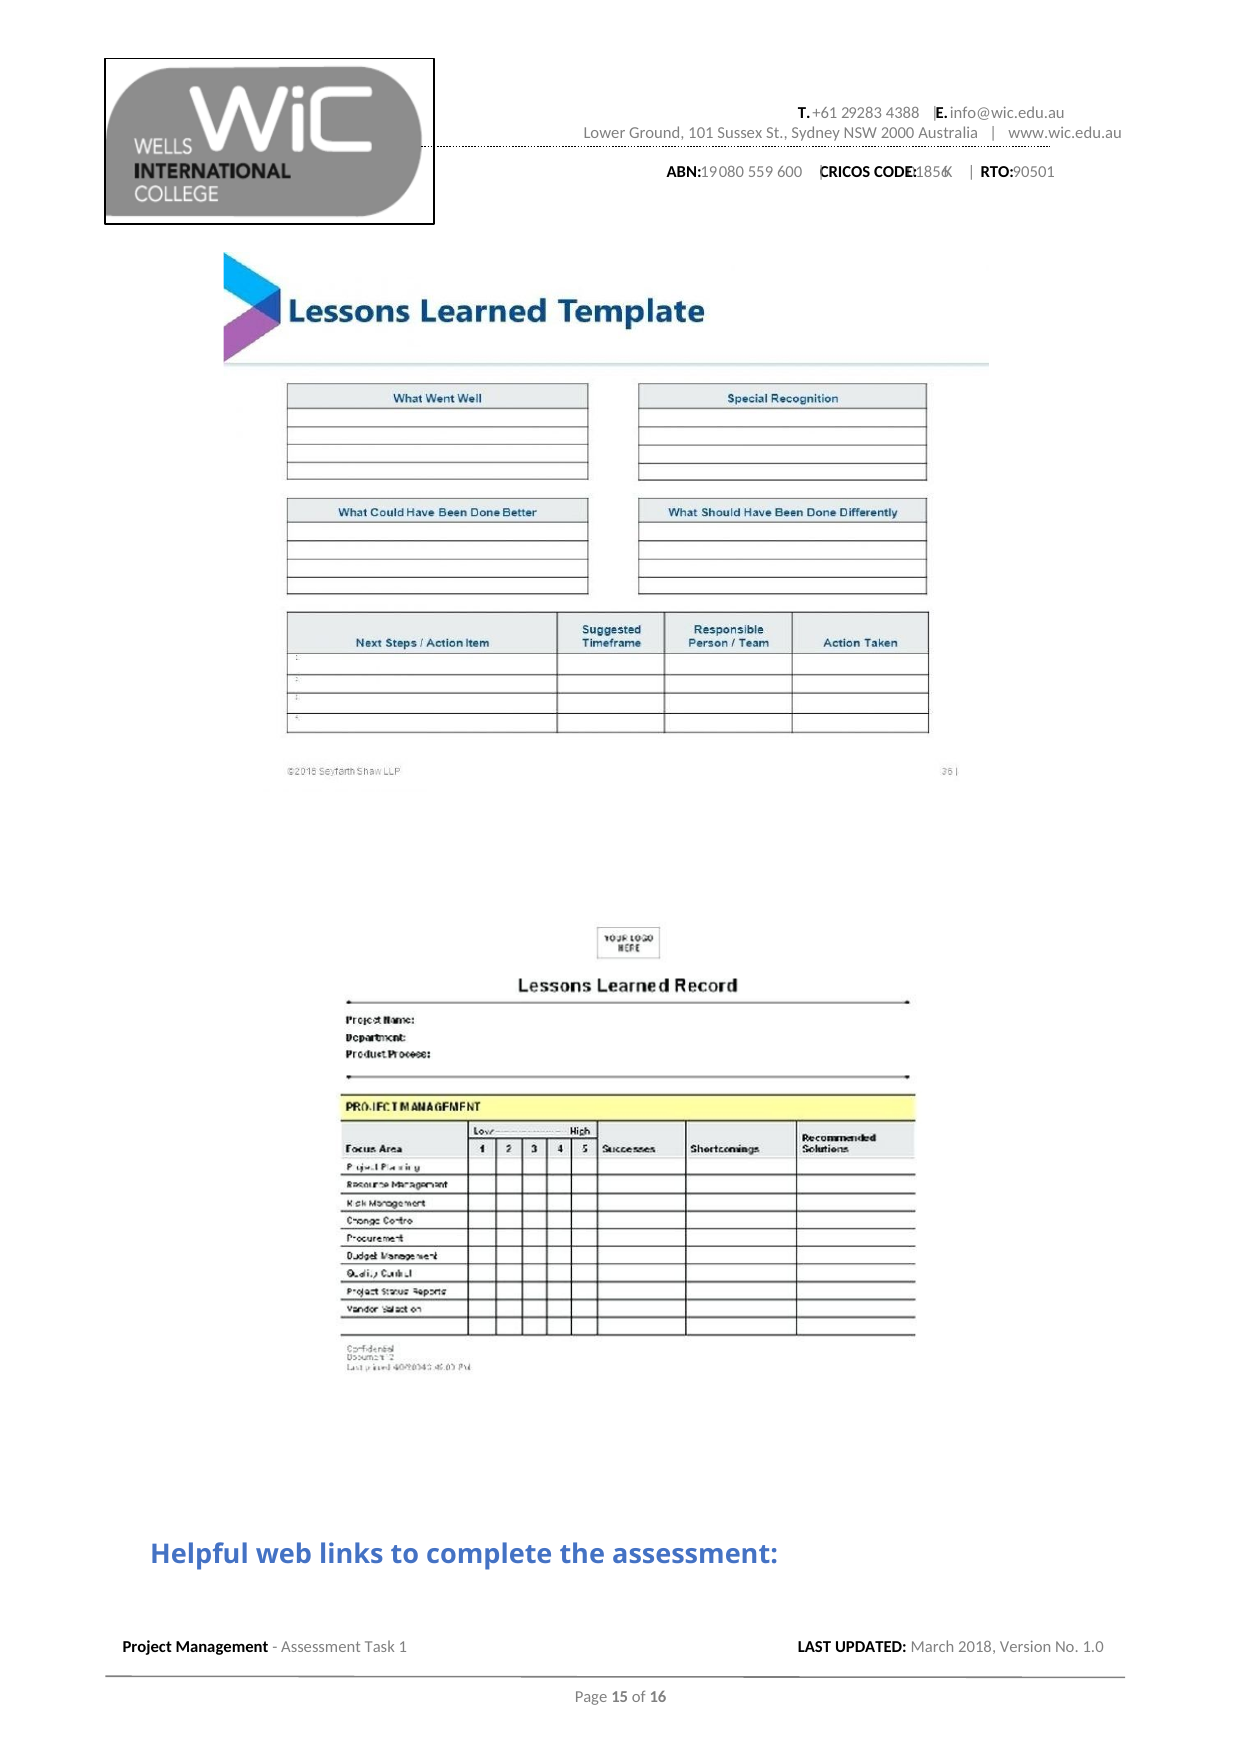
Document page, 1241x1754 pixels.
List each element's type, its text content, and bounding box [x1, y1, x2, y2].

subtitle Helpful web links to complete the assessment: [150, 1535, 1088, 1572]
picture [106, 59, 433, 223]
picture [223, 817, 1033, 1457]
picture [223, 252, 989, 792]
